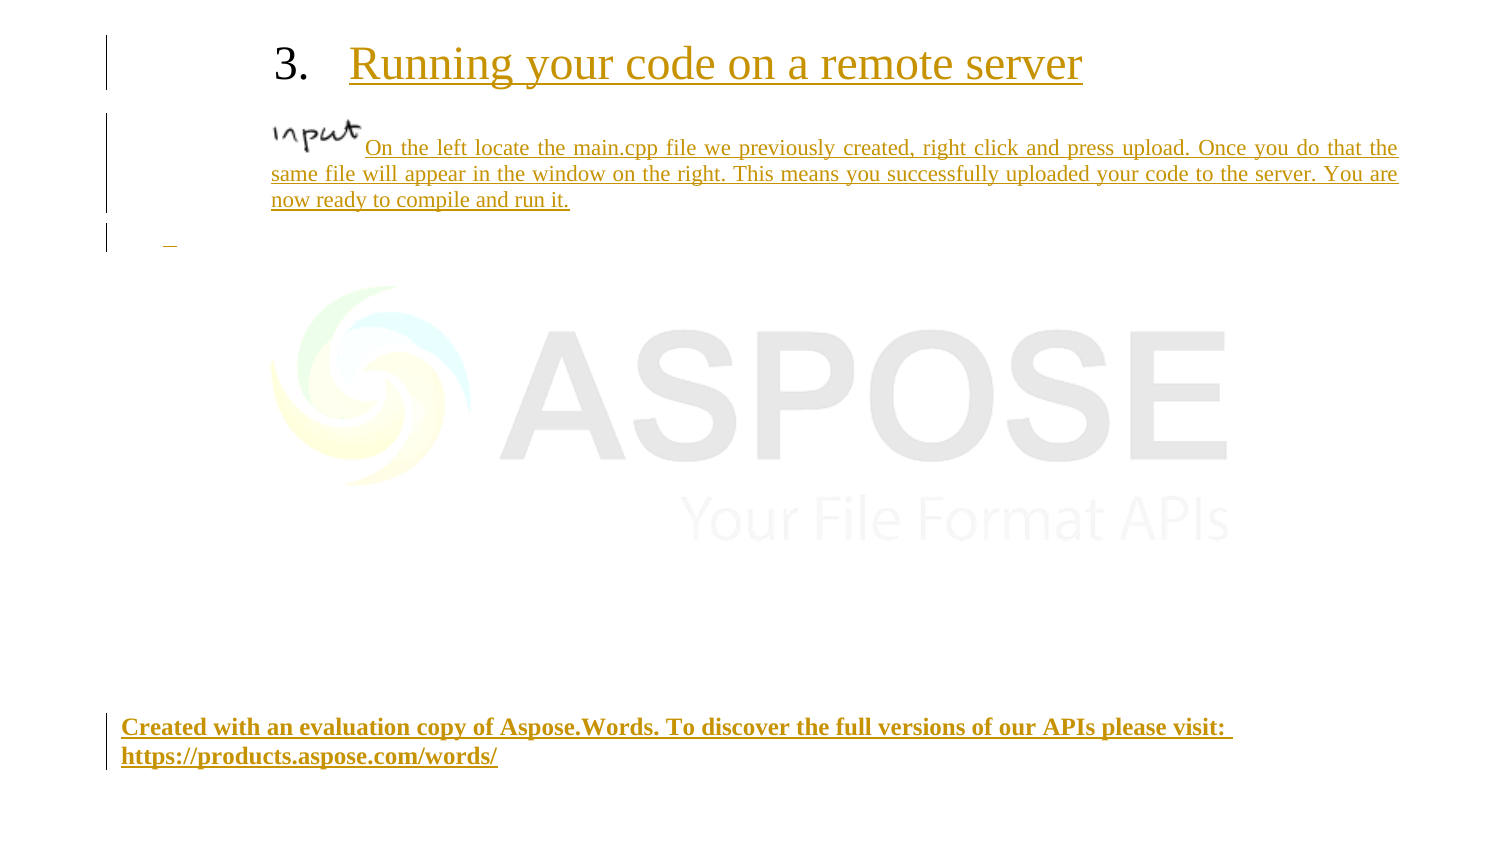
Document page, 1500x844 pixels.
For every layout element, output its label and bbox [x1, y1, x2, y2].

picture [270, 113, 365, 156]
